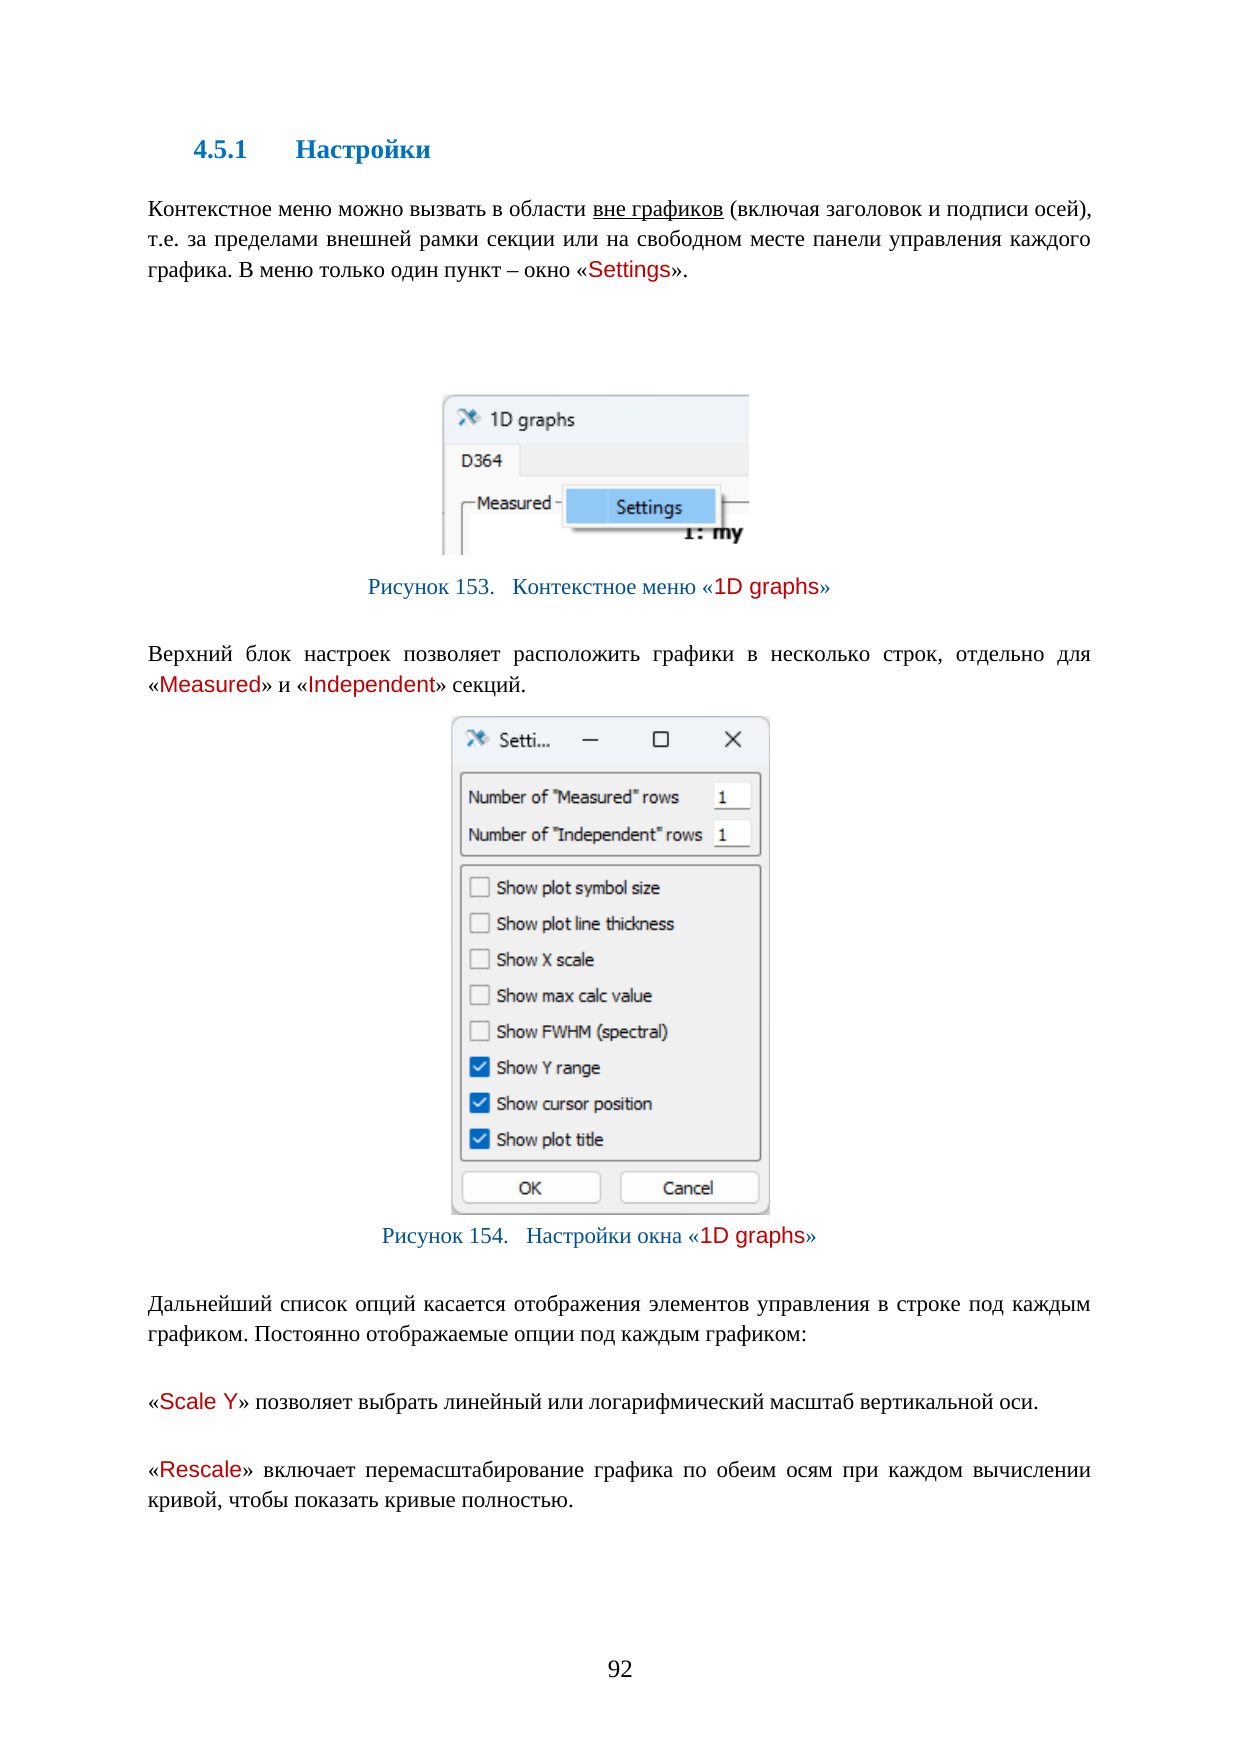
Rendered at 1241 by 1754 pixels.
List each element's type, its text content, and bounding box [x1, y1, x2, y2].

text Дальнейший список опций касается отображения элементов управления в строке под каждым графиком. Постоянно отображаемые опции под каждым графиком: [148, 1290, 1093, 1346]
text Верхний блок настроек позволяет расположить графики в несколько строк, отдельно для «Measured» и «Independent» секций. [148, 641, 1093, 697]
picture [440, 391, 750, 555]
text «Rescale» включает перемасштабирование графика по обеим осям при каждом вычислении кривой, чтобы показать кривые полностью. [148, 1456, 1093, 1512]
text Контекстное меню можно вызвать в области вне графиков (включая заголовок и подписи осей), т.е. за пределами внешней рамки секции или на свободном месте панели управления каждого графика. В меню только один пункт – окно «Settings». [148, 195, 1093, 282]
picture [451, 716, 770, 1215]
subtitle Настройки [193, 133, 1093, 164]
text «Scale Y» позволяет выбрать линейный или логарифмический масштаб вертикальной оси. [148, 1388, 1093, 1414]
